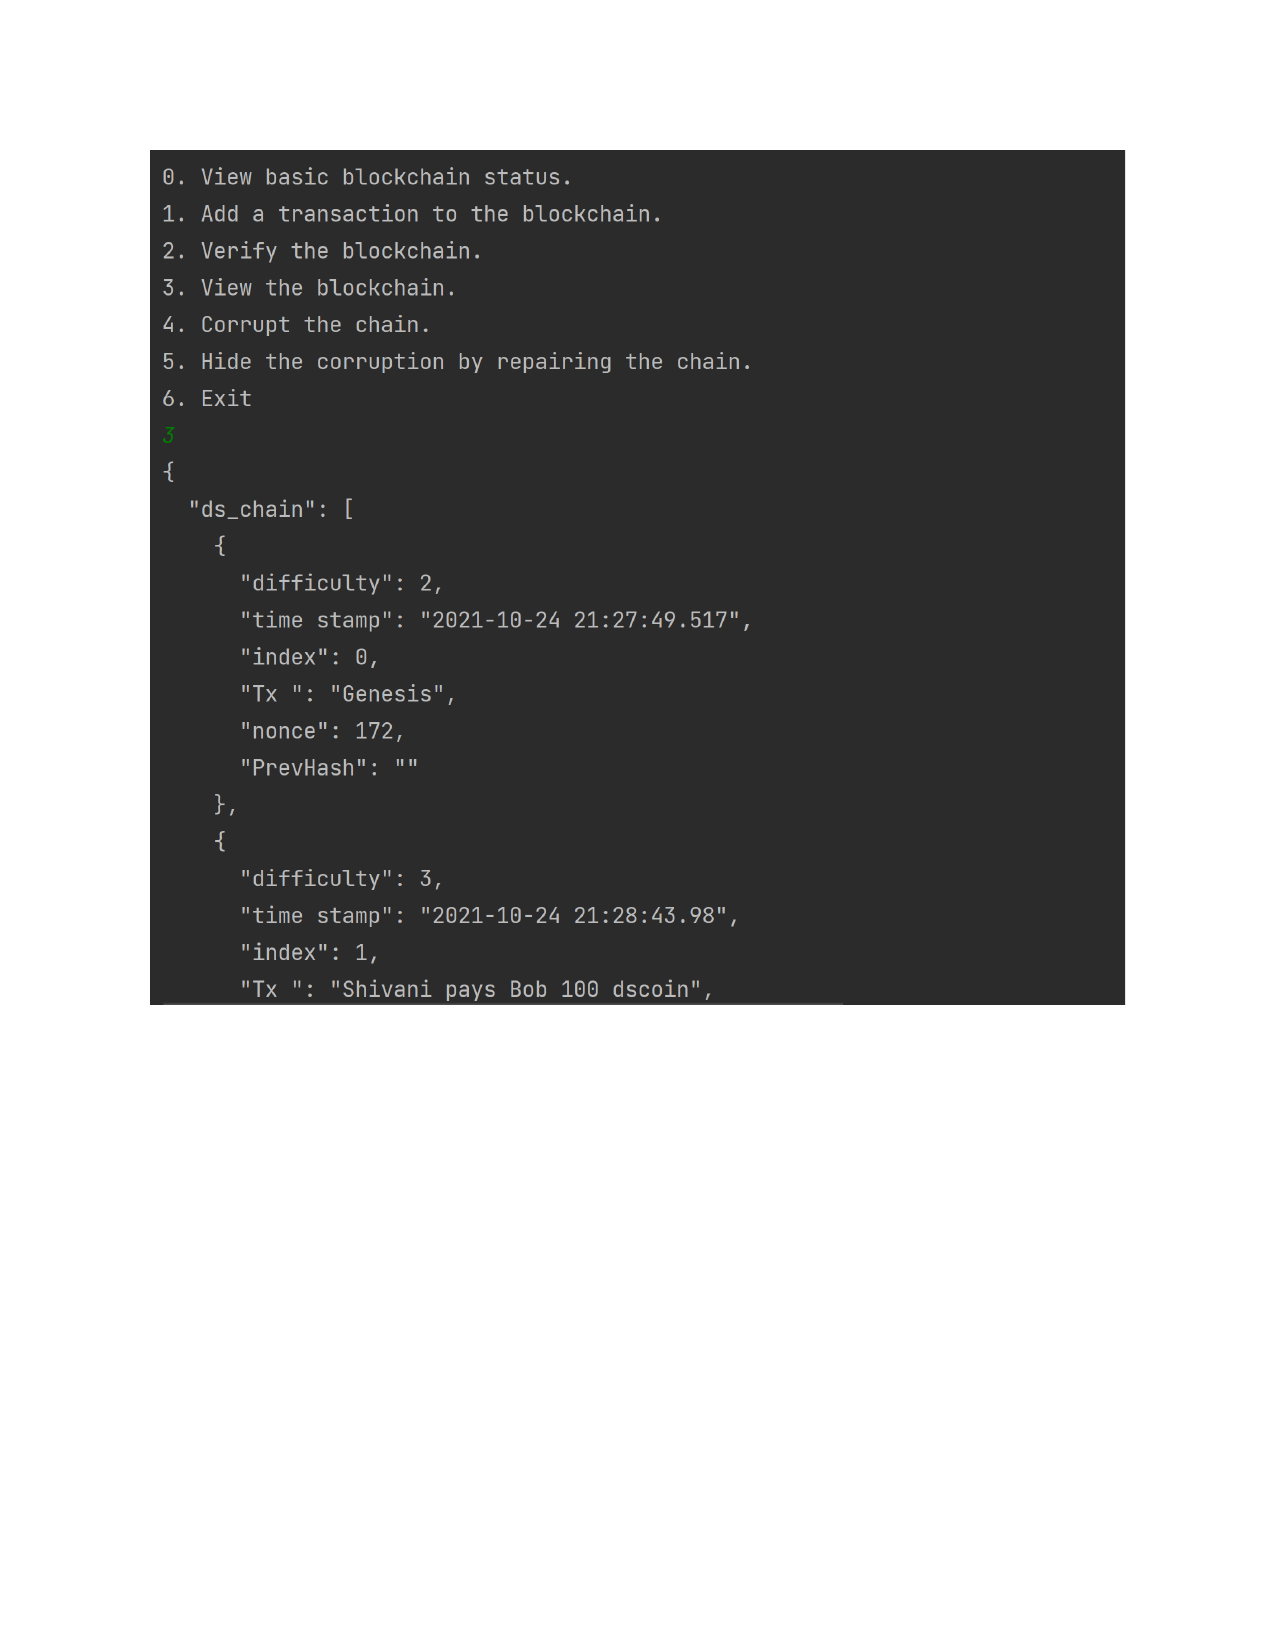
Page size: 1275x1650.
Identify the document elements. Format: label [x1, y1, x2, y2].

picture [150, 150, 1125, 1005]
